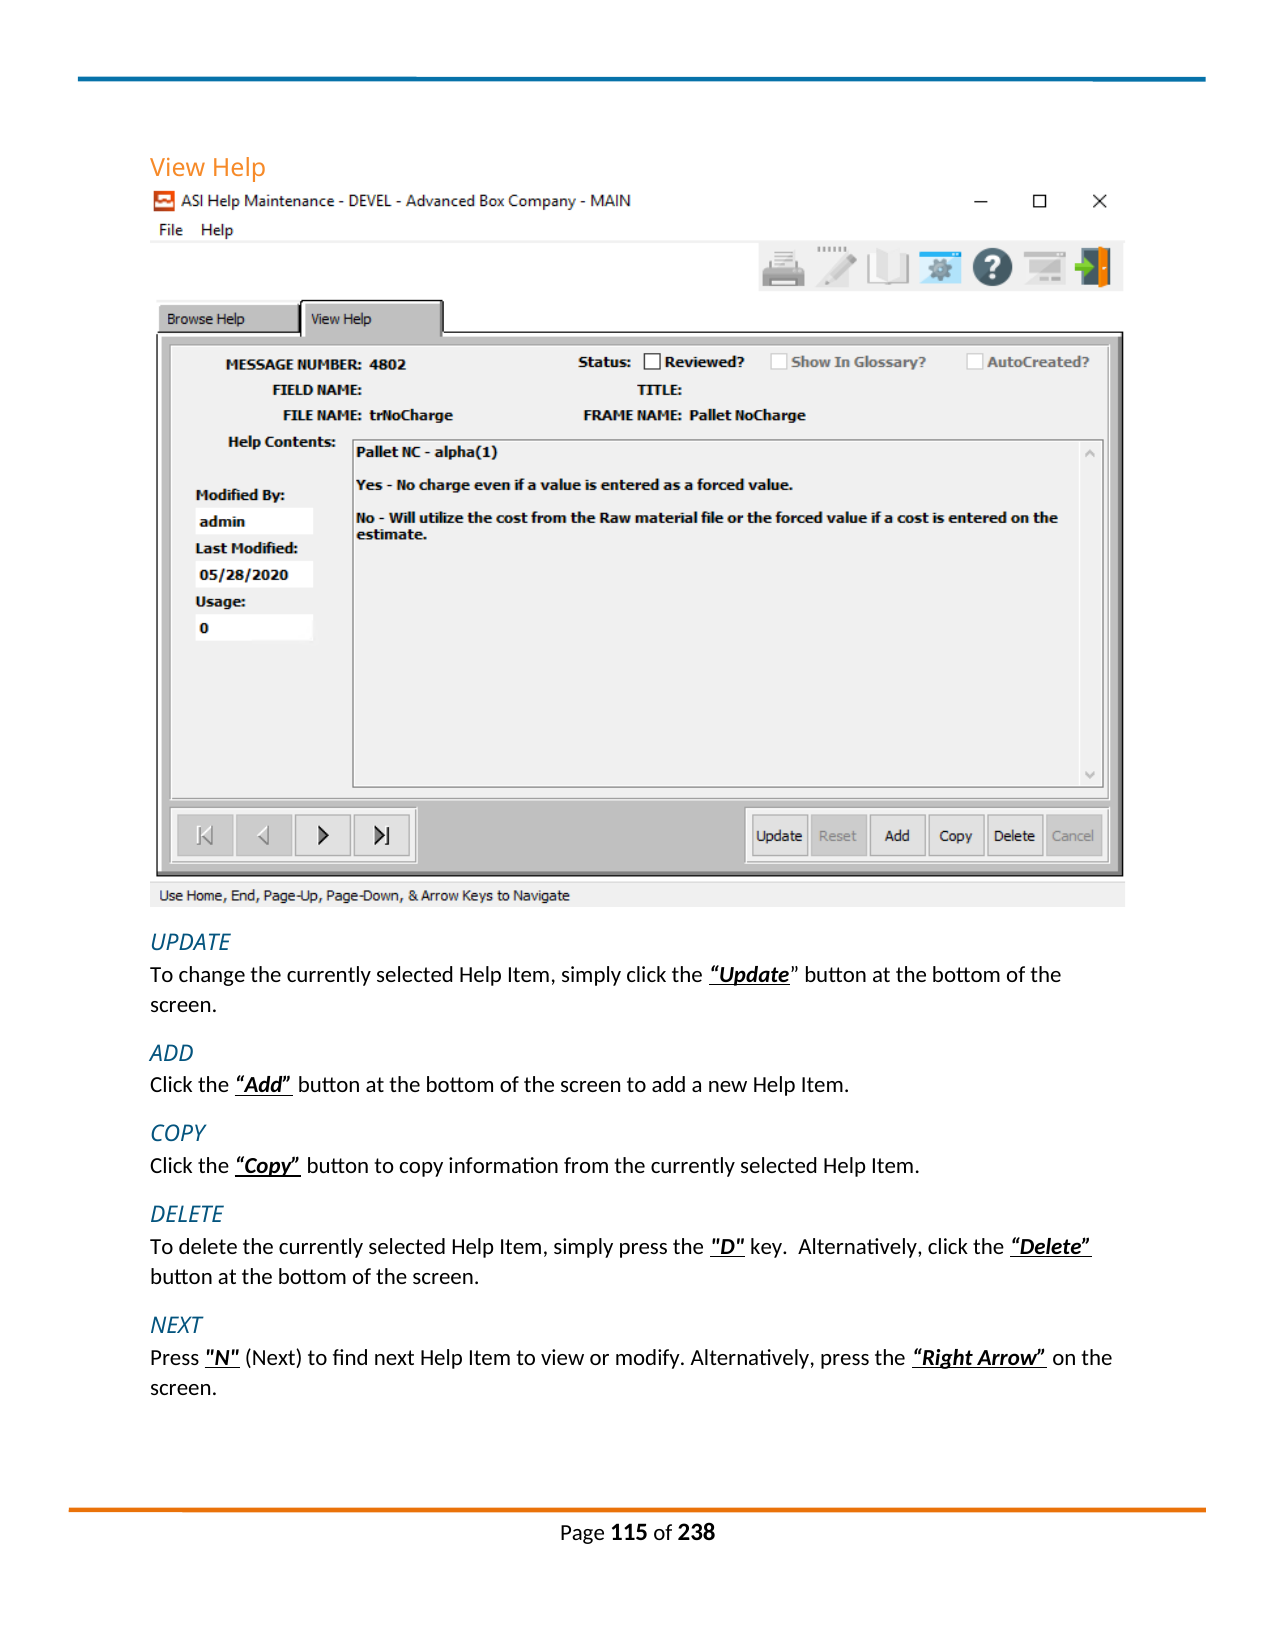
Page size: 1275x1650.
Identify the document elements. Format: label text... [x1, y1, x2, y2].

subtitle DELETE [150, 1198, 1125, 1229]
subtitle UPDATE [150, 926, 1125, 957]
text To delete the currently selected Help Item, simply press the "D" key. Alternatively, click the “Delete” button at the bottom of the screen. [150, 1232, 1125, 1290]
text Click the “Add” button at the bottom of the screen to add a new Help Item. [150, 1071, 1125, 1098]
text Press "N" (Next) to find next Help Item to view or modify. Alternatively, press the “Right Arrow” on the screen. [150, 1343, 1125, 1401]
text To change the currently selected Help Item, simply click the “Update” button at the bottom of the screen. [150, 960, 1125, 1018]
subtitle View Help [150, 150, 1125, 184]
text Click the “Copy” button to copy information from the currently selected Help Item. [150, 1151, 1125, 1179]
subtitle COPY [150, 1117, 1125, 1149]
picture [150, 186, 1125, 907]
subtitle ADD [150, 1037, 1125, 1068]
subtitle NEXT [150, 1309, 1125, 1340]
